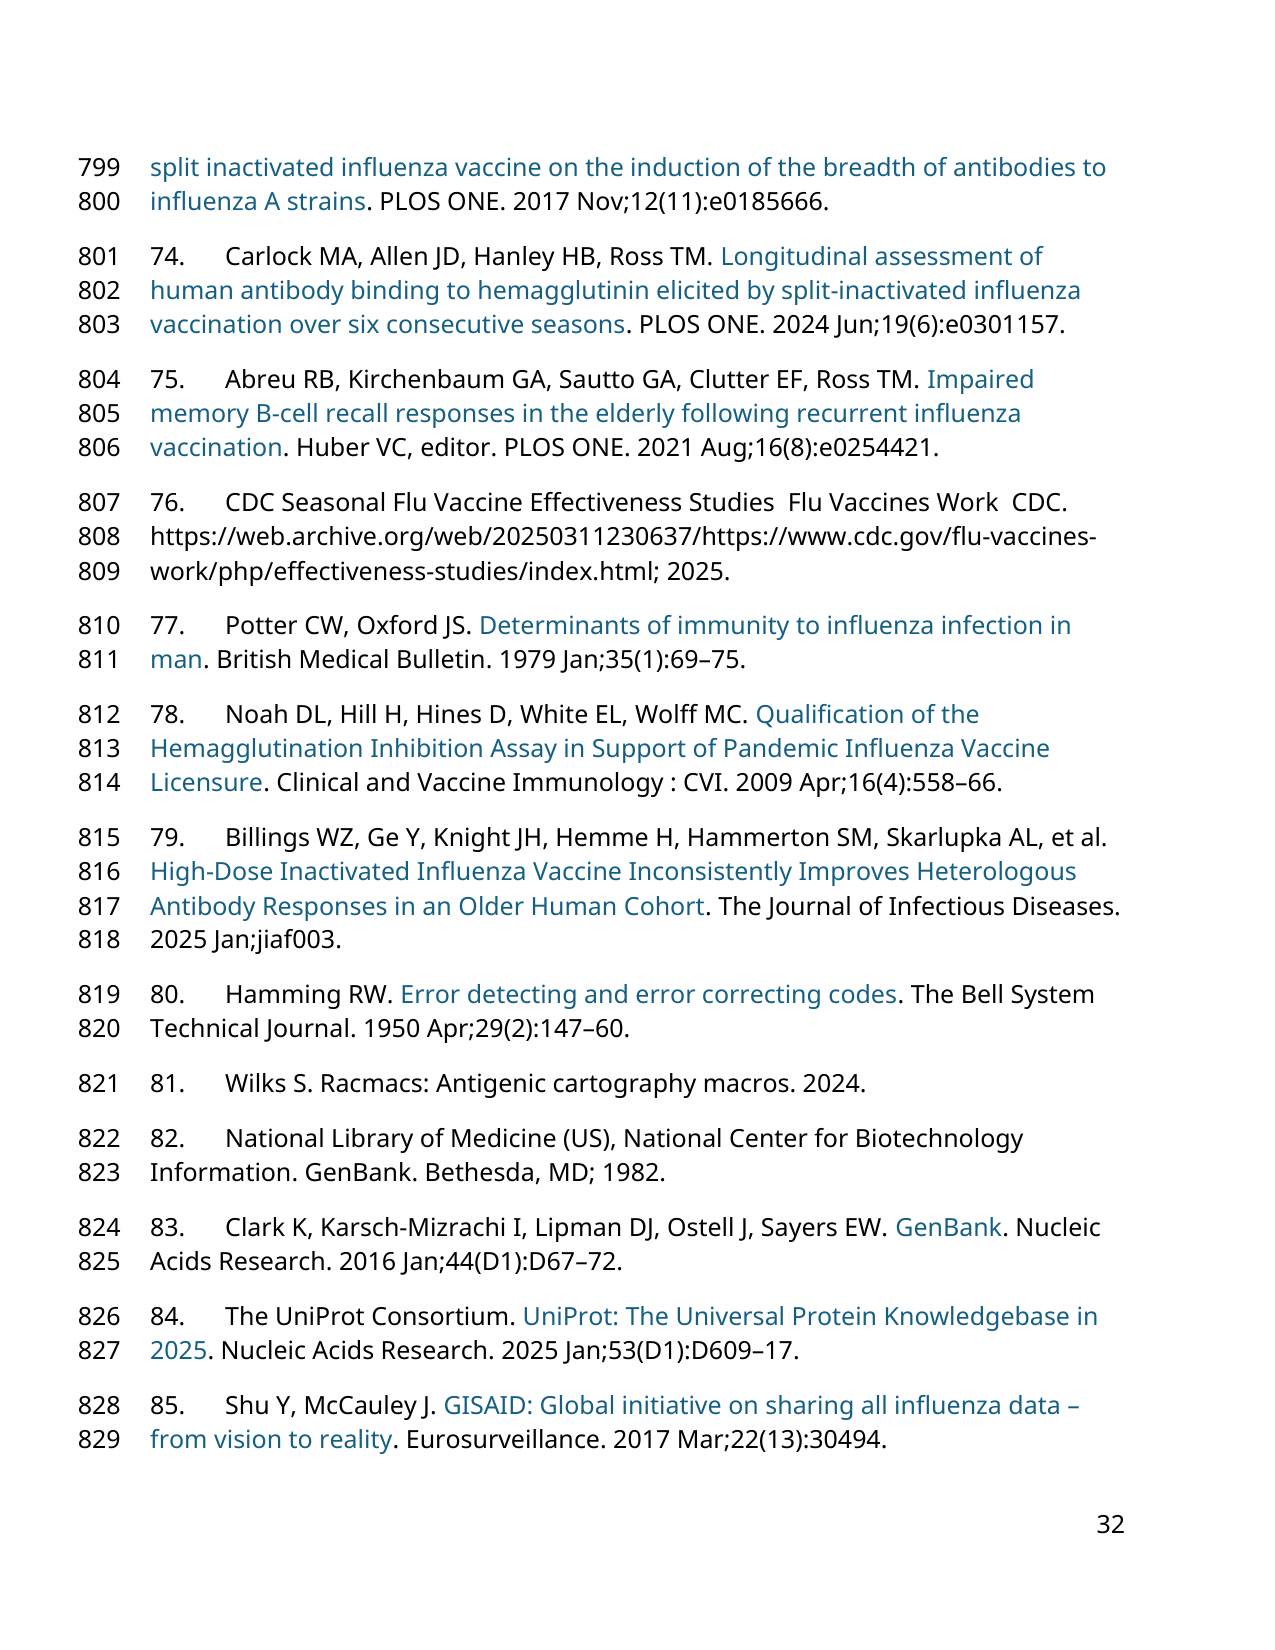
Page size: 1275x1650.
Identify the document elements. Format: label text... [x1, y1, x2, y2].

text 85. Shu Y, McCauley J. GISAID: Global initiative on sharing all influenza data – from vision to reality. Eurosurveillance. 2017 Mar;22(13):30494. [150, 1388, 1125, 1456]
text 76. CDC Seasonal Flu Vaccine Effectiveness Studies Flu Vaccines Work CDC. https://web.archive.org/web/20250311230637/https://www.cdc.gov/flu-vaccines-work/php/effectiveness-studies/index.html; 2025. [150, 485, 1125, 587]
text 79. Billings WZ, Ge Y, Knight JH, Hemme H, Hammerton SM, Skarlupka AL, et al. High-Dose Inactivated Influenza Vaccine Inconsistently Improves Heterologous Antibody Responses in an Older Human Cohort. The Journal of Infectious Diseases. 2025 Jan;jiaf003. [150, 820, 1125, 956]
text 82. National Library of Medicine (US), National Center for Biotechnology Information. GenBank. Bethesda, MD; 1982. [150, 1121, 1125, 1189]
text 75. Abreu RB, Kirchenbaum GA, Sautto GA, Clutter EF, Ross TM. Impaired memory B-cell recall responses in the elderly following recurrent influenza vaccination. Huber VC, editor. PLOS ONE. 2021 Aug;16(8):e0254421. [150, 362, 1125, 464]
text 74. Carlock MA, Allen JD, Hanley HB, Ross TM. Longitudinal assessment of human antibody binding to hemagglutinin elicited by split-inactivated influenza vaccination over six consecutive seasons. PLOS ONE. 2024 Jun;19(6):e0301157. [150, 239, 1125, 341]
text 78. Noah DL, Hill H, Hines D, White EL, Wolff MC. Qualification of the Hemagglutination Inhibition Assay in Support of Pandemic Influenza Vaccine Licensure. Clinical and Vaccine Immunology : CVI. 2009 Apr;16(4):558–66. [150, 697, 1125, 799]
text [150, 150, 1125, 218]
text 84. The UniProt Consortium. UniProt: The Universal Protein Knowledgebase in 2025. Nucleic Acids Research. 2025 Jan;53(D1):D609–17. [150, 1299, 1125, 1367]
text 80. Hamming RW. Error detecting and error correcting codes. The Bell System Technical Journal. 1950 Apr;29(2):147–60. [150, 977, 1125, 1045]
text 83. Clark K, Karsch-Mizrachi I, Lipman DJ, Ostell J, Sayers EW. GenBank. Nucleic Acids Research. 2016 Jan;44(D1):D67–72. [150, 1210, 1125, 1278]
text 77. Potter CW, Oxford JS. Determinants of immunity to influenza infection in man. British Medical Bulletin. 1979 Jan;35(1):69–75. [150, 608, 1125, 676]
text 81. Wilks S. Racmacs: Antigenic cartography macros. 2024. [150, 1066, 1125, 1100]
